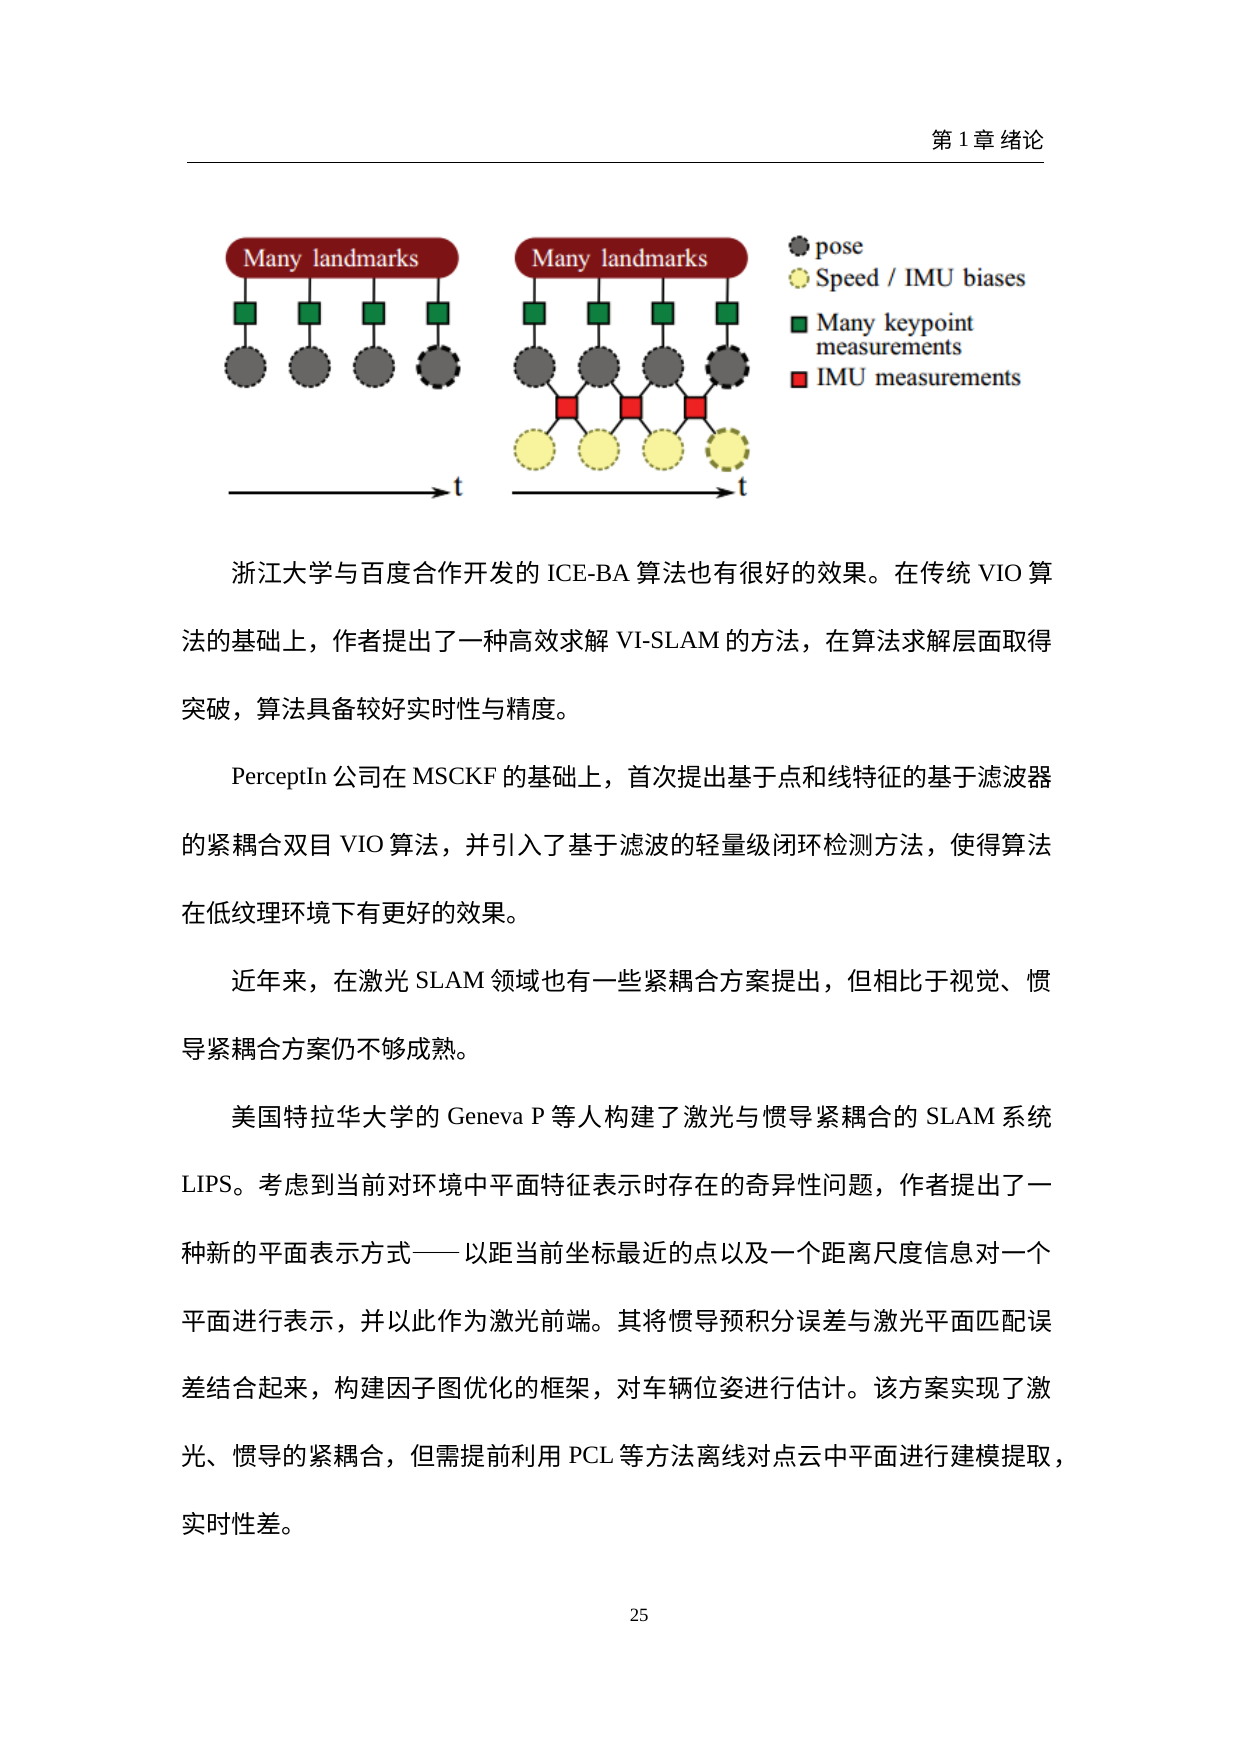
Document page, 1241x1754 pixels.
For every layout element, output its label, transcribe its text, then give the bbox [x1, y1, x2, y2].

text PerceptIn公司在MSCKF的基础上，首次提出基于点和线特征的基于滤波器的紧耦合双目VIO算法，并引入了基于滤波的轻量级闭环检测方法，使得算法在低纹理环境下有更好的效果。 [181, 742, 1053, 946]
text 美国特拉华大学的Geneva P等人构建了激光与惯导紧耦合的SLAM系统LIPS。考虑到当前对环境中平面特征表示时存在的奇异性问题，作者提出了一种新的平面表示方式——以距当前坐标最近的点以及一个距离尺度信息对一个平面进行表示，并以此作为激光前端。其将惯导预积分误差与激光平面匹配误差结合起来，构建因子图优化的框架，对车辆位姿进行估计。该方案实现了激光、惯导的紧耦合，但需提前利用PCL等方法离线对点云中平面进行建模提取，实时性差。 [181, 1081, 1053, 1557]
text 近年来，在激光SLAM领域也有一些紧耦合方案提出，但相比于视觉、惯导紧耦合方案仍不够成熟。 [181, 946, 1053, 1081]
text 浙江大学与百度合作开发的ICE-BA算法也有很好的效果。在传统VIO算法的基础上，作者提出了一种高效求解VI-SLAM的方法，在算法求解层面取得突破，算法具备较好实时性与精度。 [181, 538, 1053, 742]
picture [187, 191, 1053, 521]
